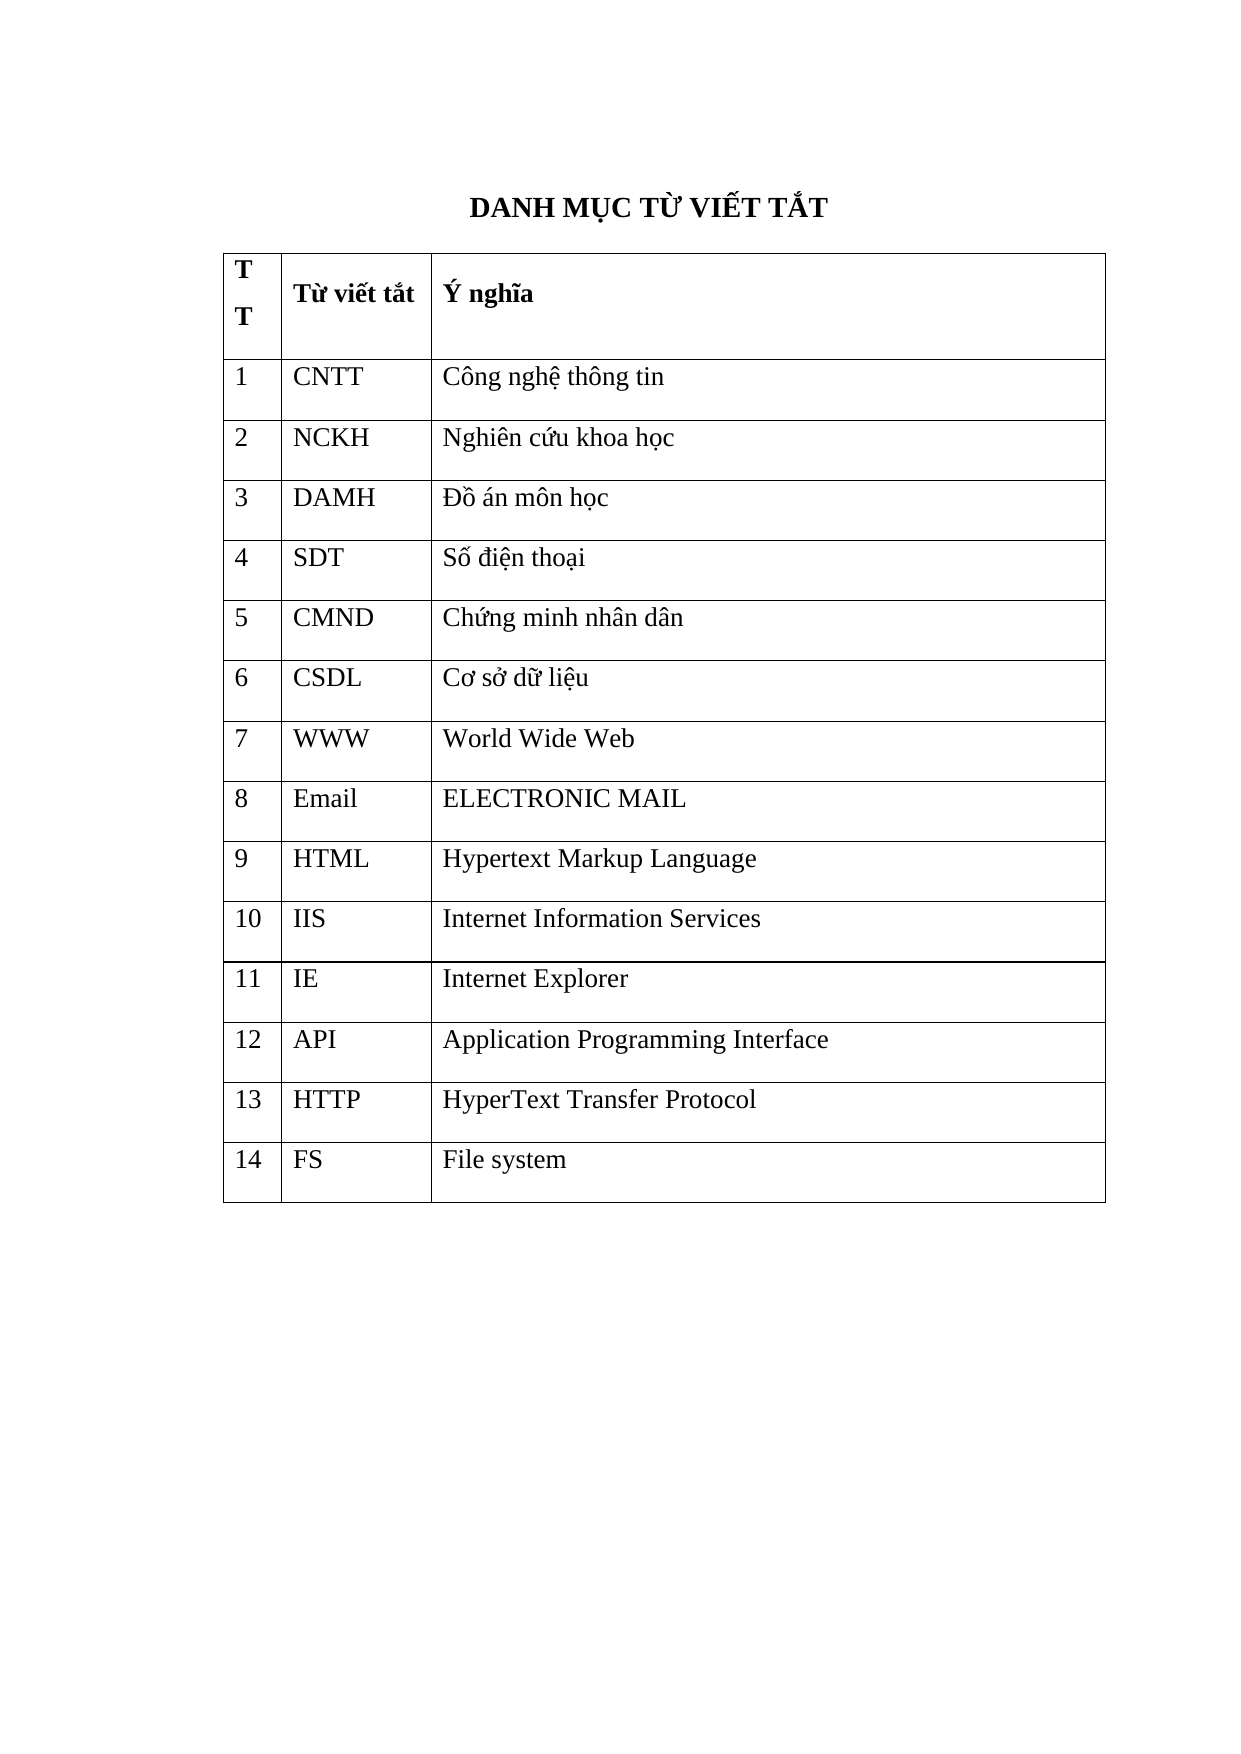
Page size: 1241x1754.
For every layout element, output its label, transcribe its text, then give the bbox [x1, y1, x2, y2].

table_cell ELECTRONIC MAIL [432, 782, 1105, 841]
table_cell SDT [282, 541, 431, 600]
table_cell File system [432, 1143, 1105, 1202]
table_cell 3 [224, 481, 281, 540]
table_cell Internet Explorer [432, 963, 1105, 1022]
table_cell 11 [224, 963, 281, 1022]
table_cell 8 [224, 782, 281, 841]
subtitle DANH MỤC TỪ VIẾT TẮT [469, 190, 1122, 223]
table_cell Application Programming Interface [432, 1023, 1105, 1082]
table_cell 5 [224, 601, 281, 660]
table_cell IIS [282, 902, 431, 961]
table_cell World Wide Web [432, 722, 1105, 781]
table_cell 2 [224, 421, 281, 480]
table_cell HTTP [282, 1083, 431, 1142]
table_header Ý nghĩa [432, 254, 1105, 359]
table_cell DAMH [282, 481, 431, 540]
table_cell 9 [224, 842, 281, 901]
table_cell FS [282, 1143, 431, 1202]
table_cell WWW [282, 722, 431, 781]
table_header Từ viết tắt [282, 254, 431, 359]
table_cell CNTT [282, 360, 431, 419]
table_cell IE [282, 963, 431, 1022]
table_cell 6 [224, 661, 281, 721]
table_cell Hypertext Markup Language [432, 842, 1105, 901]
table_cell 4 [224, 541, 281, 600]
table_cell Internet Information Services [432, 902, 1105, 961]
table_cell Chứng minh nhân dân [432, 601, 1105, 660]
table_cell 1 [224, 360, 281, 419]
table_header TT [224, 254, 281, 359]
table_cell CMND [282, 601, 431, 660]
table_cell API [282, 1023, 431, 1082]
table_cell NCKH [282, 421, 431, 480]
table_cell 13 [224, 1083, 281, 1142]
table_cell Số điện thoại [432, 541, 1105, 600]
table_cell 10 [224, 902, 281, 961]
table_cell HTML [282, 842, 431, 901]
table_cell 12 [224, 1023, 281, 1082]
table_cell Nghiên cứu khoa học [432, 421, 1105, 480]
table_cell HyperText Transfer Protocol [432, 1083, 1105, 1142]
table_cell Công nghệ thông tin [432, 360, 1105, 419]
table_cell Đồ án môn học [432, 481, 1105, 540]
table_cell Cơ sở dữ liệu [432, 661, 1105, 721]
table_cell Email [282, 782, 431, 841]
table_cell 14 [224, 1143, 281, 1202]
table_cell CSDL [282, 661, 431, 721]
table_cell 7 [224, 722, 281, 781]
